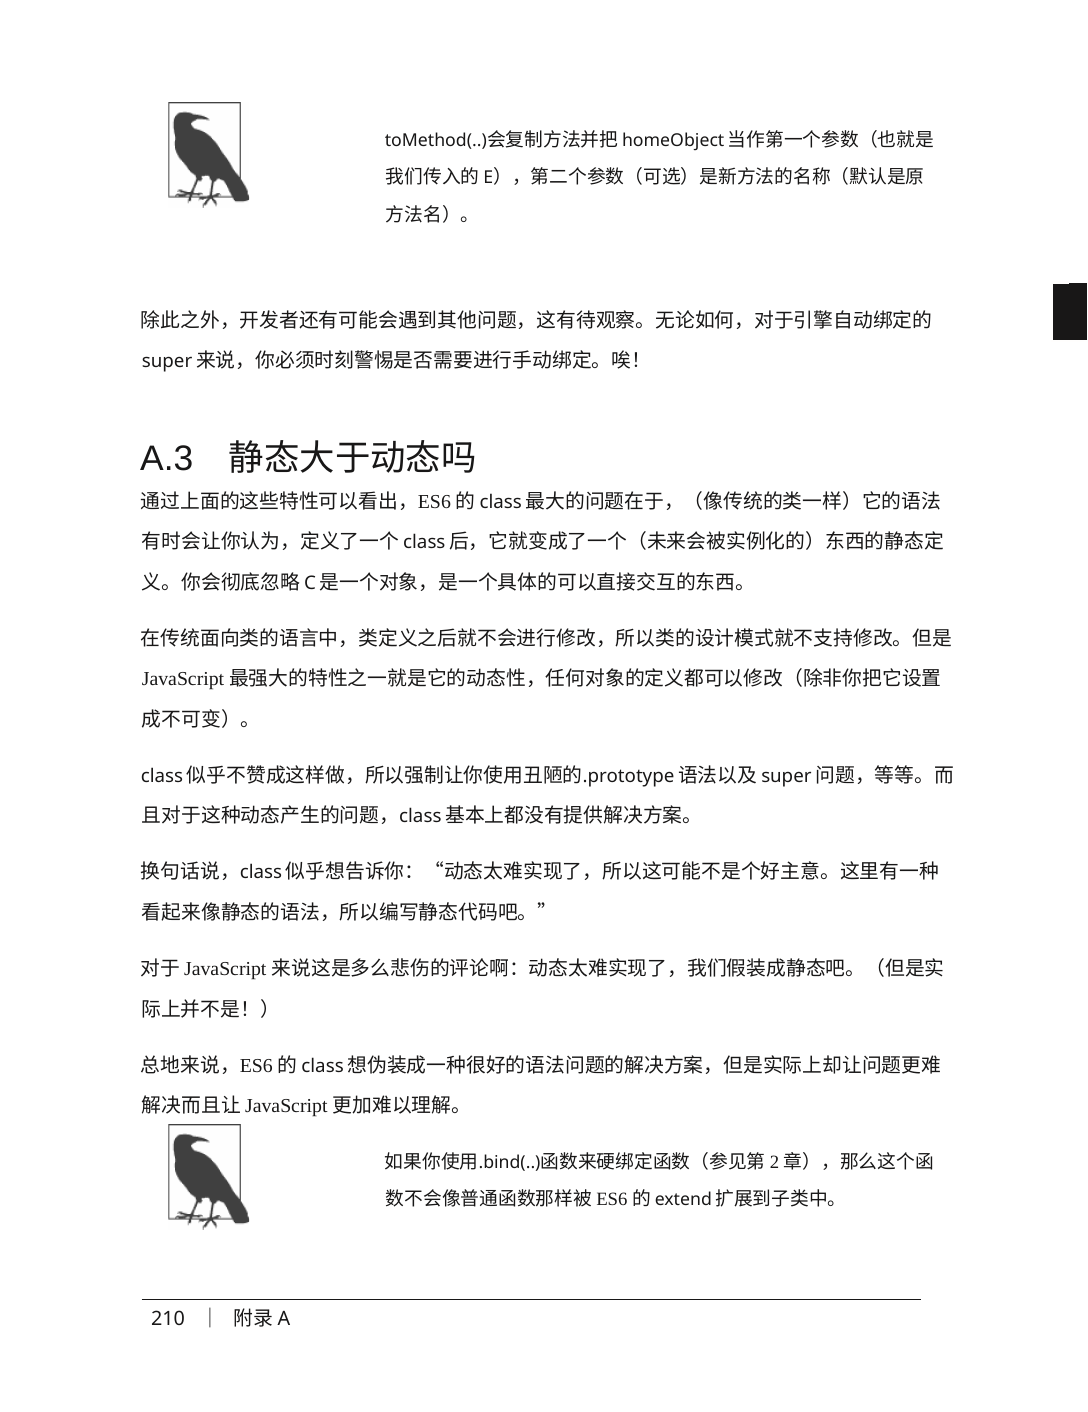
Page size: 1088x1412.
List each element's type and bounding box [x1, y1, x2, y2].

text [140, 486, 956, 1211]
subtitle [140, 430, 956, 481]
picture [168, 102, 250, 208]
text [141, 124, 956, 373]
picture [168, 1124, 250, 1230]
